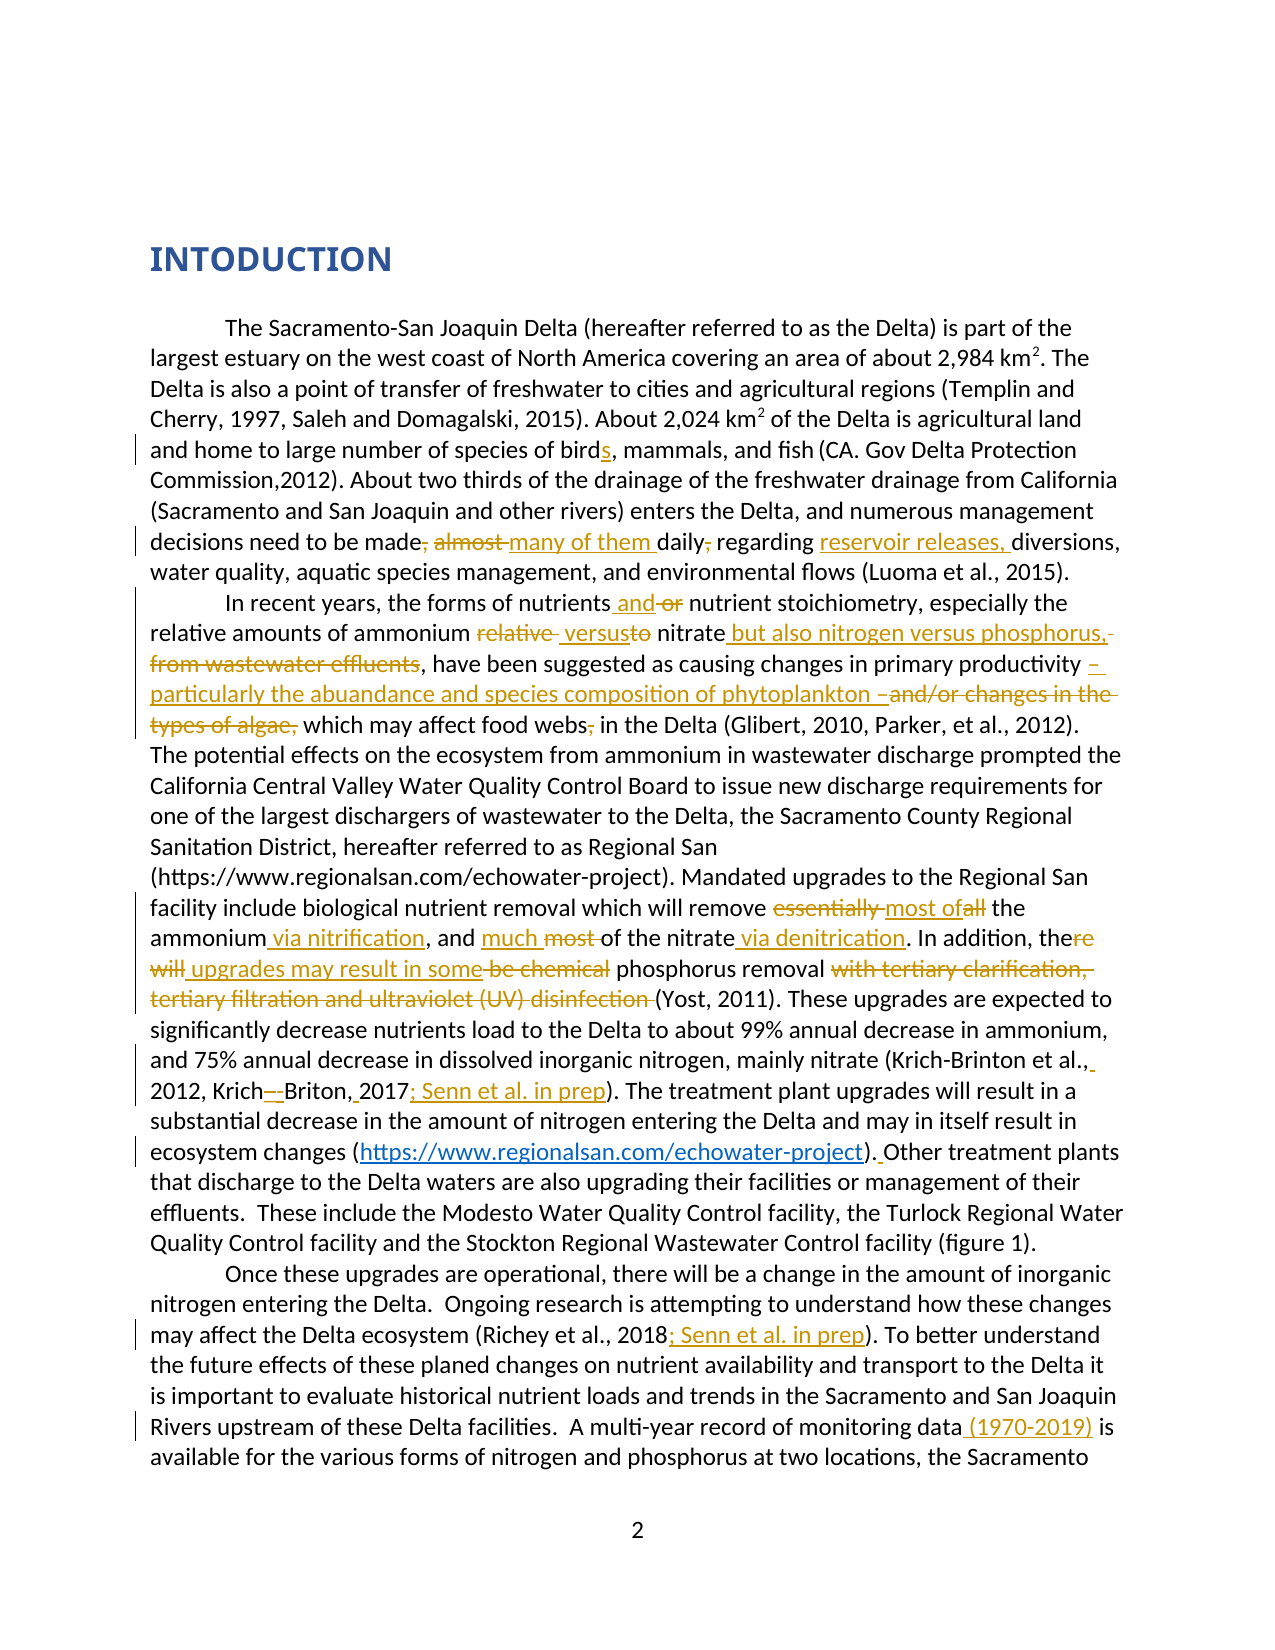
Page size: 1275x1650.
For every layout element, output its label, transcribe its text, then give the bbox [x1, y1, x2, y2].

text In recent years, the forms of nutrients nutrient stoichiometry, especially the relative amounts of ammonium nitrate, have been suggested as causing changes in primary productivity which may affect food webs in the Delta (Glibert, 2010, Parker, et al., 2012). The potential effects on the ecosystem from ammonium in wastewater discharge prompted the California Central Valley Water Quality Control Board to issue new discharge requirements for one of the largest dischargers of wastewater to the Delta, the Sacramento County Regional Sanitation District, hereafter referred to as Regional San (https://www.regionalsan.com/echowater-project). Mandated upgrades to the Regional San facility include biological nutrient removal which will remove the ammonium, and of the nitrate. In addition, the phosphorus removal (Yost, 2011). These upgrades are expected to significantly decrease nutrients load to the Delta to about 99% annual decrease in ammonium, and 75% annual decrease in dissolved inorganic nitrogen, mainly nitrate (Krich-Brinton et al.,2012, KrichBriton,2017). The treatment plant upgrades will result in a substantial decrease in the amount of nitrogen entering the Delta and may in itself result in ecosystem changes (https://www.regionalsan.com/echowater-project).Other treatment plants that discharge to the Delta waters are also upgrading their facilities or management of their effluents. These include the Modesto Water Quality Control facility, the Turlock Regional Water Quality Control facility and the Stockton Regional Wastewater Control facility (figure 1). [150, 587, 1125, 1258]
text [150, 1258, 1125, 1472]
subtitle INTODUCTION [150, 236, 1125, 281]
text The Sacramento-San Joaquin Delta (hereafter referred to as the Delta) is part of the largest estuary on the west coast of North America covering an area of about 2,984 km2. The Delta is also a point of transfer of freshwater to cities and agricultural regions (Templin and Cherry, 1997, Saleh and Domagalski, 2015). About 2,024 km2 of the Delta is agricultural land and home to large number of species of bird, mammals, and fish (CA. Gov Delta Protection Commission,2012). About two thirds of the drainage of the freshwater drainage from California (Sacramento and San Joaquin and other rivers) enters the Delta, and numerous management decisions need to be made daily regarding diversions, water quality, aquatic species management, and environmental flows (Luoma et al., 2015). [150, 312, 1125, 587]
